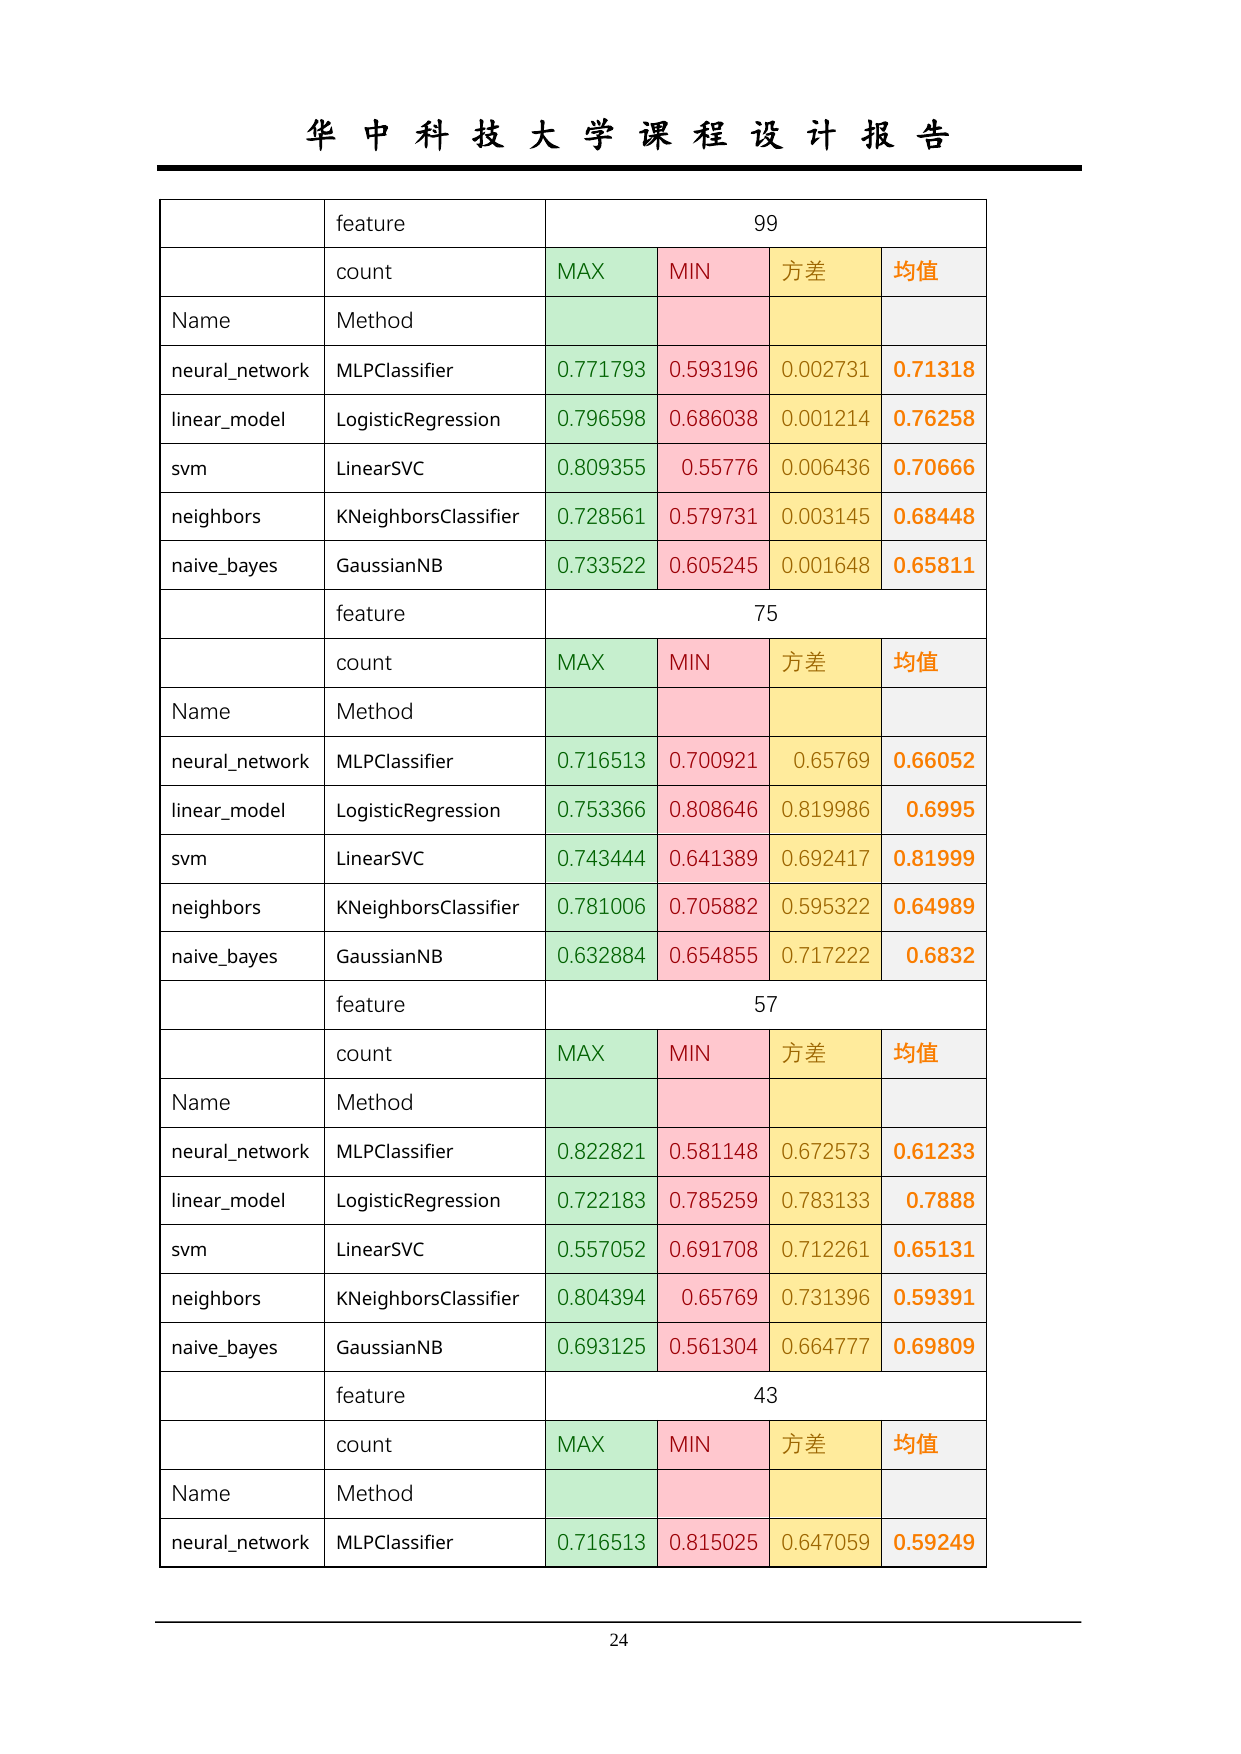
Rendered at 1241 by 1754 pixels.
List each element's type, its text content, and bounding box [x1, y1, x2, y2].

table_cell 0.003145 [770, 493, 881, 540]
table_cell MAX [546, 1030, 657, 1078]
table_cell [546, 1079, 657, 1127]
table_cell MAX [546, 248, 657, 296]
table_cell 0.647059 [770, 1519, 881, 1566]
table_cell count [325, 248, 545, 296]
table_cell 方差 [770, 248, 881, 296]
table_cell 0.664777 [770, 1323, 881, 1371]
table_cell Method [325, 297, 545, 345]
table_cell Name [161, 688, 324, 736]
table_cell 0.693125 [546, 1323, 657, 1371]
table_cell [161, 590, 324, 638]
table_cell [770, 297, 881, 345]
table_cell 0.796598 [546, 395, 657, 443]
table_cell KNeighborsClassifier [325, 1274, 545, 1322]
table_cell feature [325, 590, 545, 638]
table_cell GaussianNB [325, 932, 545, 980]
table_cell 99 [546, 200, 986, 247]
table_cell KNeighborsClassifier [325, 493, 545, 540]
table_cell 0.632884 [546, 932, 657, 980]
table_cell feature [325, 1372, 545, 1420]
table_cell [770, 1079, 881, 1127]
table_cell 0.81999 [882, 835, 986, 882]
table_cell LinearSVC [325, 835, 545, 882]
table_cell [658, 297, 769, 345]
table_cell Name [161, 1079, 324, 1127]
table_cell 0.65811 [882, 541, 986, 589]
table_cell 0.781006 [546, 884, 657, 931]
table_cell Method [325, 1470, 545, 1517]
table_cell 0.6995 [882, 786, 986, 833]
table_cell [161, 981, 324, 1029]
table_cell 0.686038 [658, 395, 769, 443]
table_cell 0.700921 [658, 737, 769, 785]
table_cell 0.722183 [546, 1177, 657, 1224]
table_cell 0.65131 [882, 1225, 986, 1273]
table_cell KNeighborsClassifier [325, 884, 545, 931]
table_cell feature [325, 200, 545, 247]
table_cell 0.581148 [658, 1128, 769, 1176]
table_cell 0.65769 [770, 737, 881, 785]
table_cell 0.59249 [882, 1519, 986, 1566]
table_cell LinearSVC [325, 444, 545, 492]
table_cell [546, 1470, 657, 1517]
table_cell 0.641389 [658, 835, 769, 882]
table_cell count [325, 1421, 545, 1469]
table_cell 0.6832 [882, 932, 986, 980]
table_cell GaussianNB [325, 1323, 545, 1371]
table_cell neural_network [161, 1128, 324, 1176]
table_cell 0.70666 [882, 444, 986, 492]
table_cell svm [161, 835, 324, 882]
table_cell 均值 [882, 639, 986, 687]
table_cell [546, 297, 657, 345]
table_cell 0.733522 [546, 541, 657, 589]
table_cell 0.557052 [546, 1225, 657, 1273]
table_cell 0.59391 [882, 1274, 986, 1322]
table_cell MIN [658, 1421, 769, 1469]
table_cell 0.691708 [658, 1225, 769, 1273]
table_cell 0.743444 [546, 835, 657, 882]
table_cell 0.001648 [770, 541, 881, 589]
table_cell 57 [546, 981, 986, 1029]
table_cell LogisticRegression [325, 395, 545, 443]
table_cell svm [161, 444, 324, 492]
table_cell naive_bayes [161, 541, 324, 589]
table_cell LinearSVC [325, 1225, 545, 1273]
table_cell MIN [658, 248, 769, 296]
table_cell 0.654855 [658, 932, 769, 980]
table_cell 0.672573 [770, 1128, 881, 1176]
table_cell linear_model [161, 786, 324, 833]
table_cell 0.815025 [658, 1519, 769, 1566]
table_cell 0.785259 [658, 1177, 769, 1224]
table_cell feature [325, 981, 545, 1029]
table_cell 0.728561 [546, 493, 657, 540]
table_cell neighbors [161, 493, 324, 540]
table_cell [161, 639, 324, 687]
table_cell 0.822821 [546, 1128, 657, 1176]
table_cell [161, 1030, 324, 1078]
table_cell 0.809355 [546, 444, 657, 492]
table_cell naive_bayes [161, 932, 324, 980]
table_cell 0.771793 [546, 346, 657, 394]
table_cell [770, 688, 881, 736]
table_cell 0.595322 [770, 884, 881, 931]
table_cell [770, 1470, 881, 1517]
table_cell LogisticRegression [325, 1177, 545, 1224]
table_cell 0.593196 [658, 346, 769, 394]
table_cell MLPClassifier [325, 346, 545, 394]
table_cell 0.68448 [882, 493, 986, 540]
table_cell neural_network [161, 737, 324, 785]
table_cell [546, 688, 657, 736]
table_cell [658, 1470, 769, 1517]
table_cell 方差 [770, 1030, 881, 1078]
table_cell Method [325, 1079, 545, 1127]
table_cell [161, 1421, 324, 1469]
table_cell count [325, 1030, 545, 1078]
table_cell 0.705882 [658, 884, 769, 931]
table_cell MIN [658, 1030, 769, 1078]
table_cell 0.002731 [770, 346, 881, 394]
table_cell neural_network [161, 1519, 324, 1566]
table_cell [658, 688, 769, 736]
table_cell MLPClassifier [325, 1128, 545, 1176]
table_cell 0.006436 [770, 444, 881, 492]
table_cell Name [161, 1470, 324, 1517]
table_cell 0.71318 [882, 346, 986, 394]
table_cell 0.605245 [658, 541, 769, 589]
table_cell linear_model [161, 1177, 324, 1224]
table_cell MLPClassifier [325, 737, 545, 785]
table_cell [882, 1079, 986, 1127]
table_cell [161, 1372, 324, 1420]
table_cell GaussianNB [325, 541, 545, 589]
table_cell 0.561304 [658, 1323, 769, 1371]
table_cell 0.76258 [882, 395, 986, 443]
table_cell [882, 688, 986, 736]
table_cell 方差 [770, 1421, 881, 1469]
table_cell neighbors [161, 1274, 324, 1322]
table_cell 0.69809 [882, 1323, 986, 1371]
table_cell 0.716513 [546, 1519, 657, 1566]
table_cell 0.692417 [770, 835, 881, 882]
table_cell 0.55776 [658, 444, 769, 492]
table_cell 0.804394 [546, 1274, 657, 1322]
table_cell 0.001214 [770, 395, 881, 443]
table_cell MLPClassifier [325, 1519, 545, 1566]
table_cell 0.731396 [770, 1274, 881, 1322]
table_cell MIN [658, 639, 769, 687]
table_cell 方差 [770, 639, 881, 687]
table_cell 0.61233 [882, 1128, 986, 1176]
table_cell 0.579731 [658, 493, 769, 540]
table_cell 0.783133 [770, 1177, 881, 1224]
table_cell Name [161, 297, 324, 345]
table_cell [161, 200, 324, 247]
table_cell MAX [546, 639, 657, 687]
table_cell neural_network [161, 346, 324, 394]
table_cell 0.65769 [658, 1274, 769, 1322]
table_cell [658, 1079, 769, 1127]
table_cell 0.753366 [546, 786, 657, 833]
table_cell naive_bayes [161, 1323, 324, 1371]
table_cell 均值 [882, 248, 986, 296]
table_cell [161, 248, 324, 296]
table_cell 均值 [882, 1030, 986, 1078]
table_cell MAX [546, 1421, 657, 1469]
table_cell linear_model [161, 395, 324, 443]
table_cell Method [325, 688, 545, 736]
table_cell 43 [546, 1372, 986, 1420]
table_cell [882, 1470, 986, 1517]
table_cell [882, 297, 986, 345]
table_cell count [325, 639, 545, 687]
table_cell 均值 [882, 1421, 986, 1469]
table_cell LogisticRegression [325, 786, 545, 833]
table_cell 0.808646 [658, 786, 769, 833]
table_cell 0.716513 [546, 737, 657, 785]
table_cell 0.819986 [770, 786, 881, 833]
table_cell 75 [546, 590, 986, 638]
table_cell 0.66052 [882, 737, 986, 785]
table_cell 0.712261 [770, 1225, 881, 1273]
table_cell neighbors [161, 884, 324, 931]
table_cell svm [161, 1225, 324, 1273]
table_cell 0.7888 [882, 1177, 986, 1224]
table_cell 0.717222 [770, 932, 881, 980]
table_cell 0.64989 [882, 884, 986, 931]
